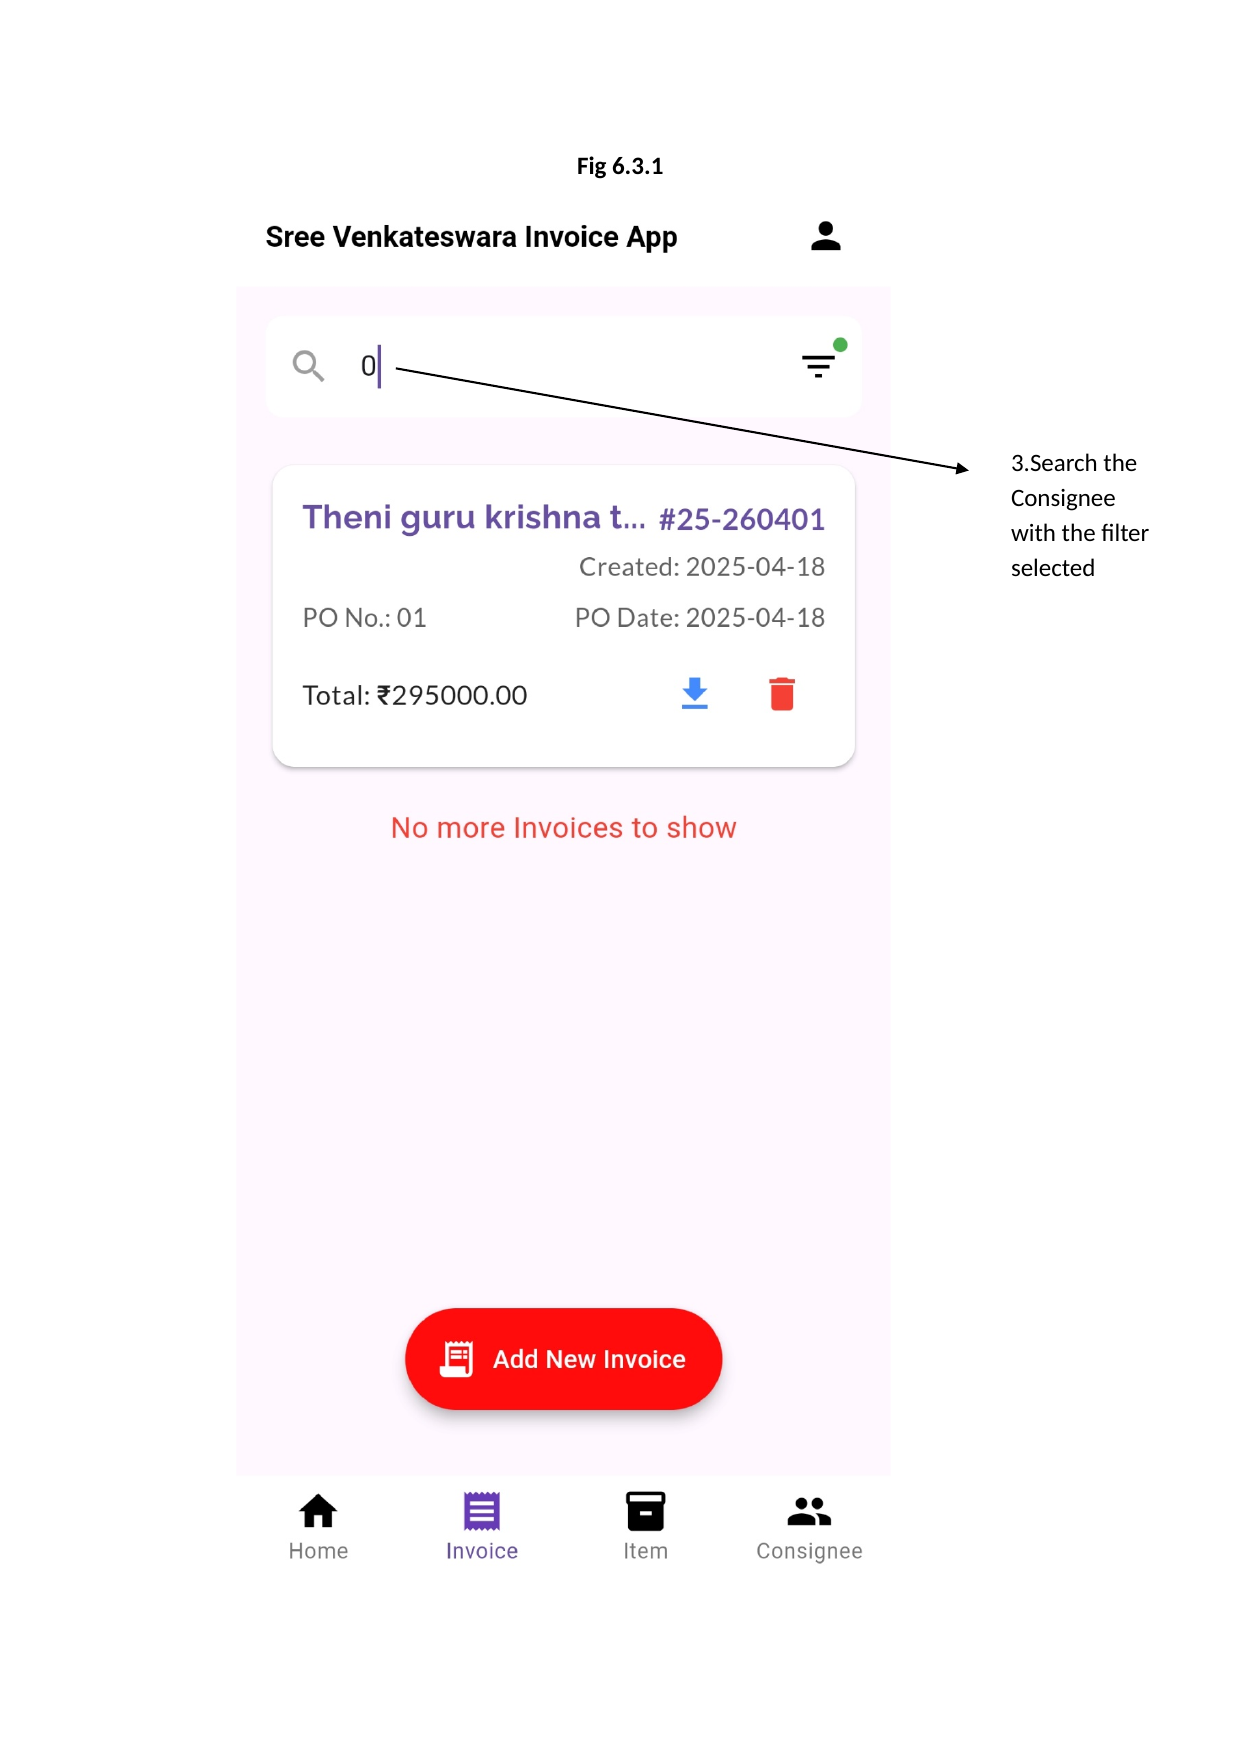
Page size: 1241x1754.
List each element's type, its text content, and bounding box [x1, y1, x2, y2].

picture [236, 201, 891, 1577]
text Fig 6.3.1 [150, 150, 1090, 181]
